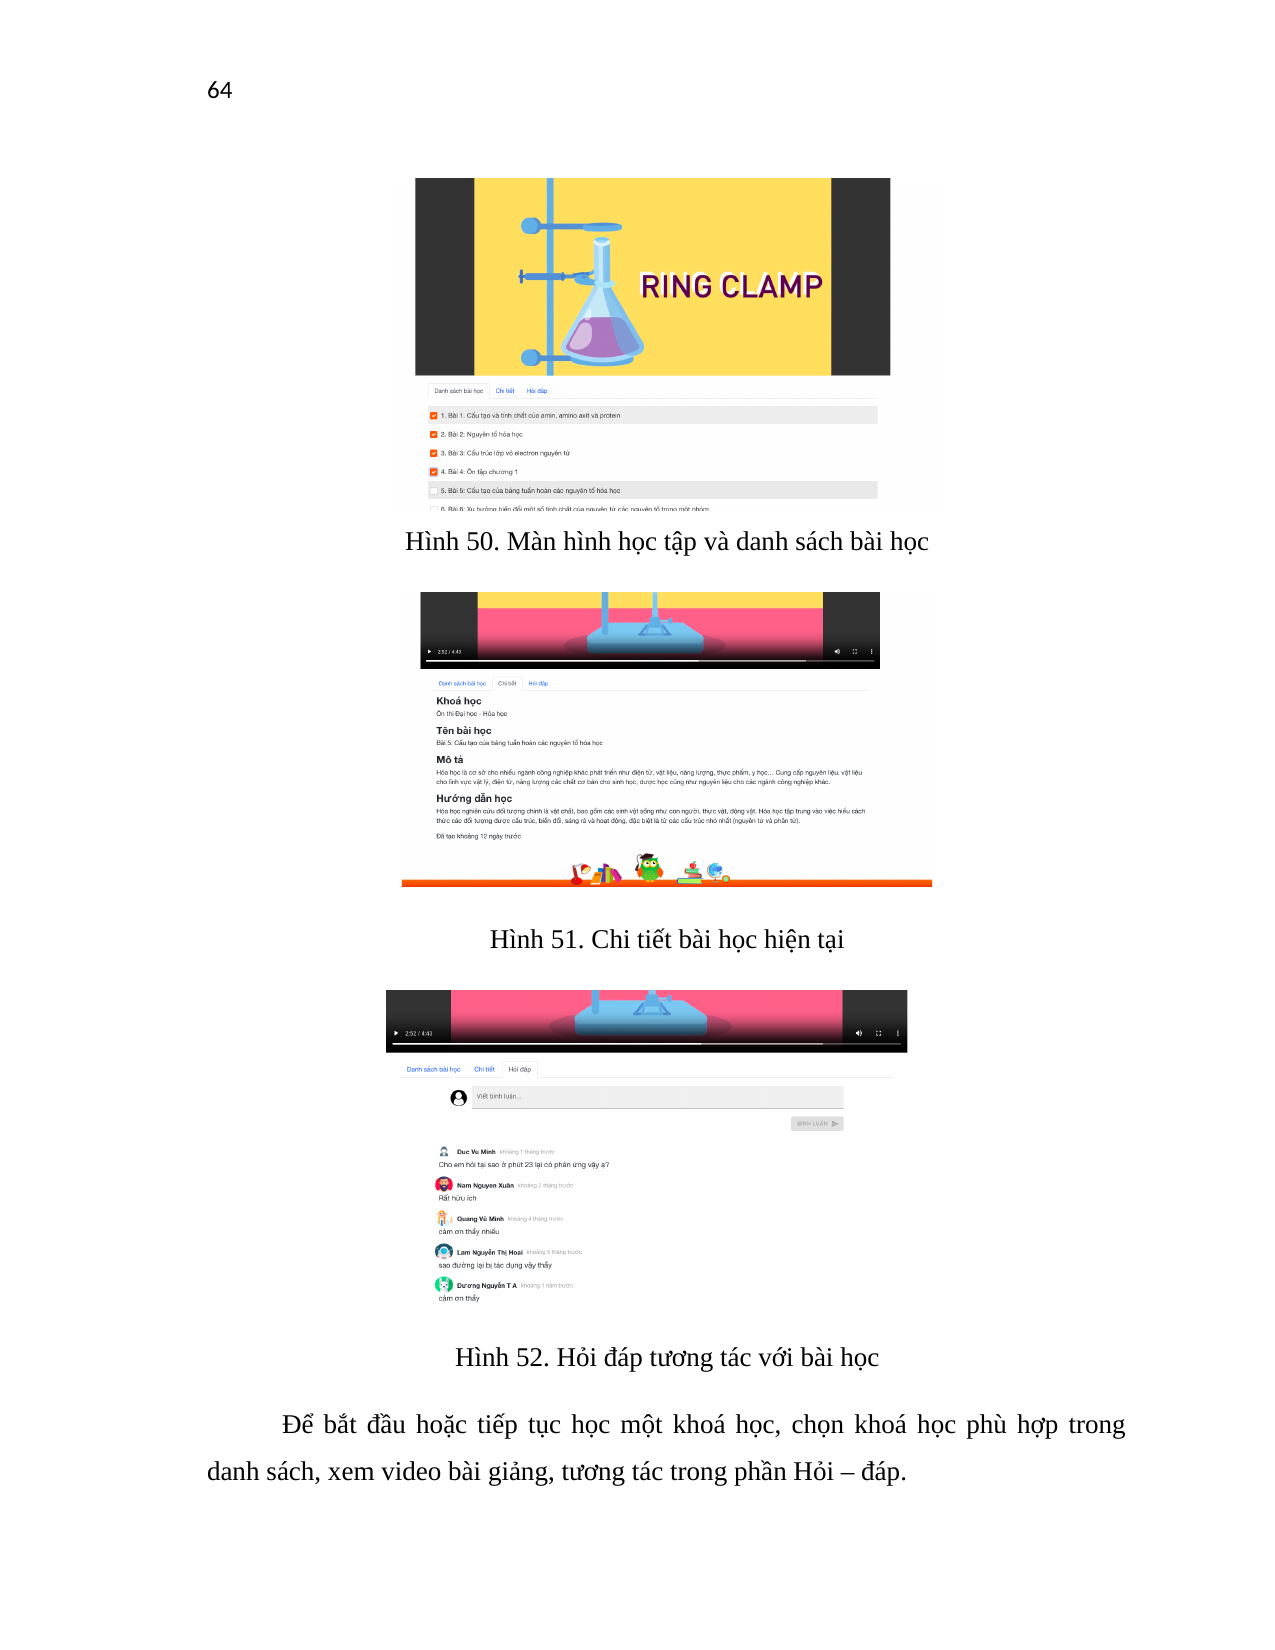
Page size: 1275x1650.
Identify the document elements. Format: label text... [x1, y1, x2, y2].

text Hình 50. Màn hình học tập và danh sách bài học [207, 525, 1127, 557]
picture [389, 178, 946, 511]
text Để bắt đầu hoặc tiếp tục học một khoá học, chọn khoá học phù hợp trong danh sách, xem video bài giảng, tương tác trong phần Hỏi – đáp. [207, 1408, 1127, 1486]
picture [368, 990, 966, 1305]
text Hình 52. Hỏi đáp tương tác với bài học [207, 1341, 1127, 1372]
text Hình 51. Chi tiết bài học hiện tại [207, 923, 1127, 954]
picture [401, 592, 933, 887]
